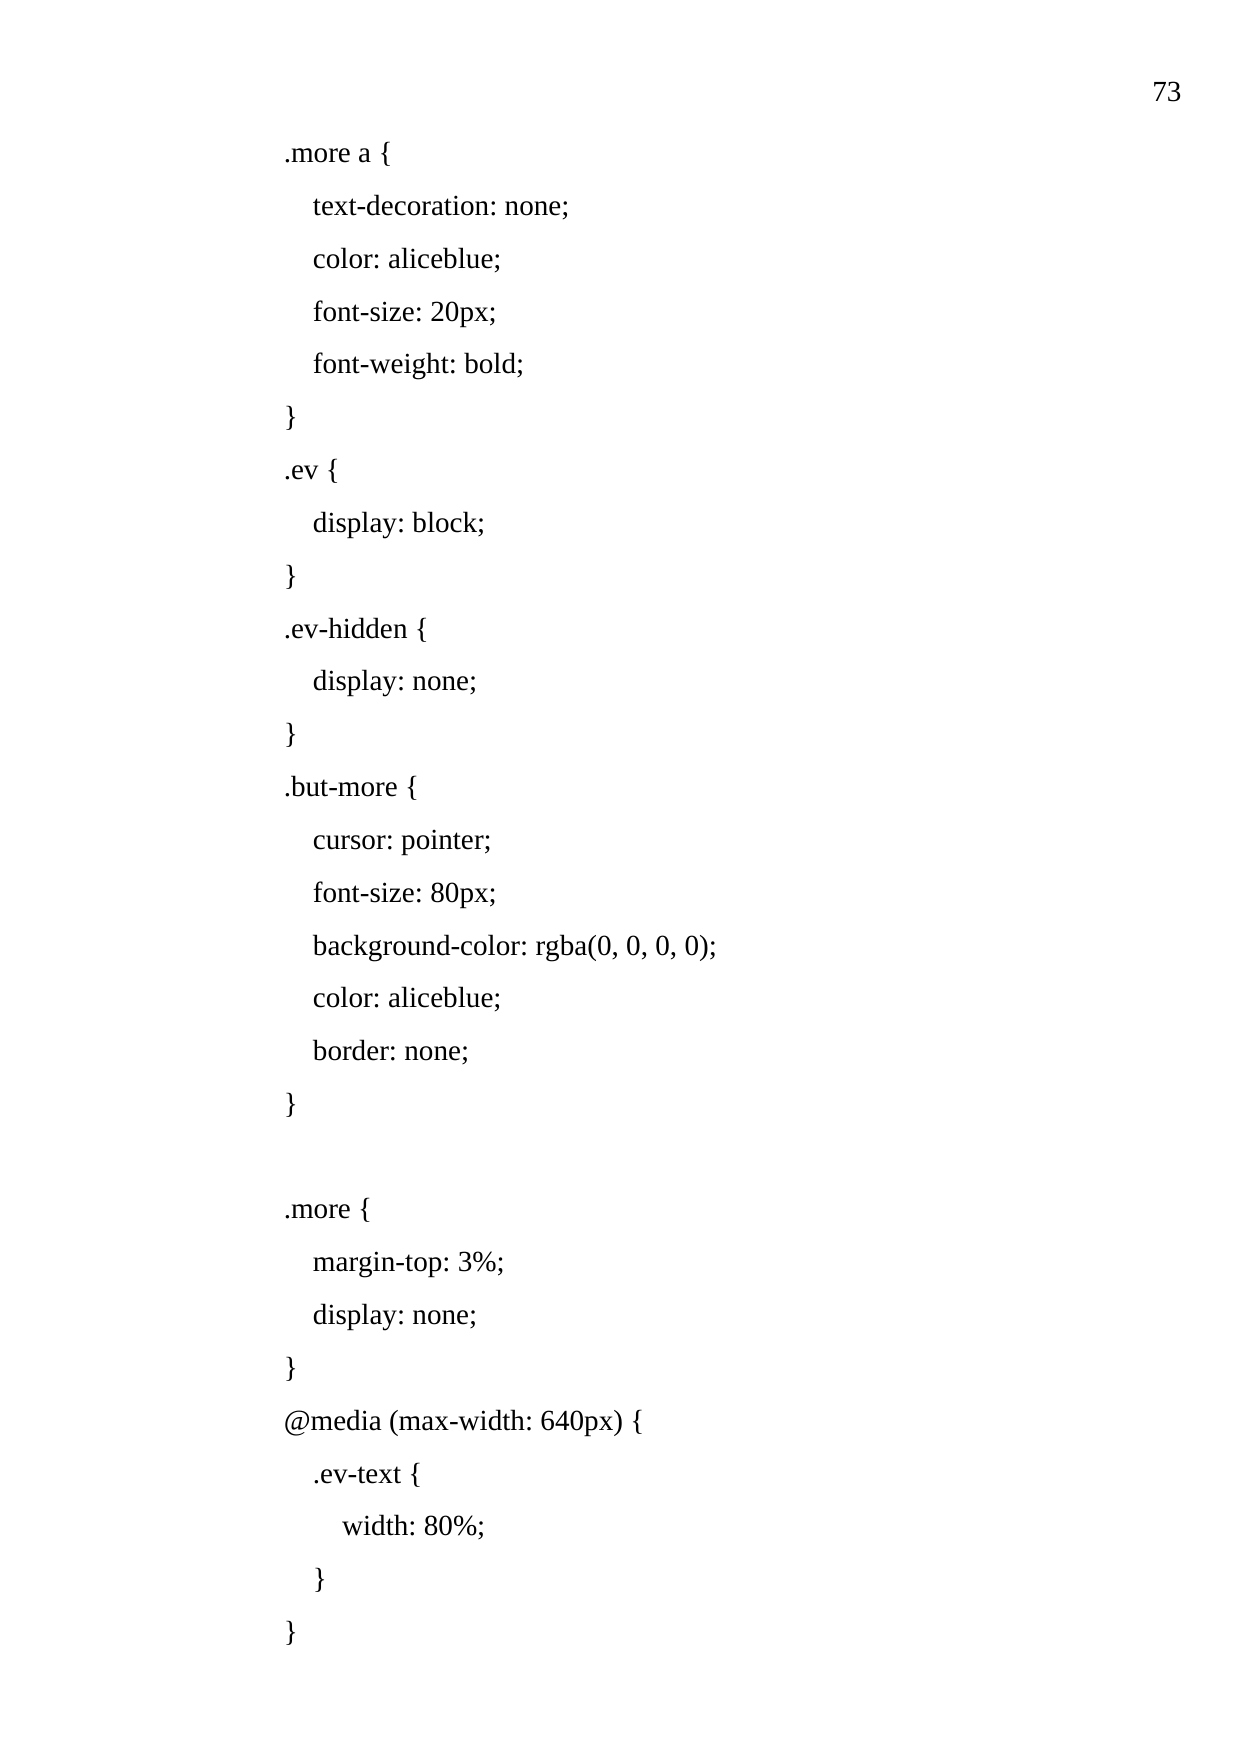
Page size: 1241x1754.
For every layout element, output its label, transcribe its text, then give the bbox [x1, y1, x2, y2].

text background-color: rgba(0, 0, 0, 0); [210, 928, 1181, 961]
text font-size: 20px; [210, 294, 1181, 327]
text .ev-text { [210, 1456, 1181, 1489]
text font-weight: bold; [210, 347, 1181, 380]
text .but-more { [210, 769, 1181, 803]
text .more { [210, 1192, 1181, 1225]
text font-size: 80px; [210, 875, 1181, 908]
text display: block; [210, 505, 1181, 539]
text color: aliceblue; [210, 980, 1181, 1014]
text } [210, 1350, 1181, 1384]
text .ev-hidden { [210, 611, 1181, 644]
text margin-top: 3%; [210, 1244, 1181, 1278]
text } [210, 558, 1181, 591]
text cursor: pointer; [210, 822, 1181, 856]
text } [210, 1561, 1181, 1595]
text border: none; [210, 1033, 1181, 1067]
text color: aliceblue; [210, 241, 1181, 274]
text } [210, 399, 1181, 433]
text } [210, 1086, 1181, 1119]
text } [210, 1614, 1181, 1648]
text display: none; [210, 663, 1181, 697]
text } [210, 716, 1181, 750]
text width: 80%; [210, 1508, 1181, 1542]
text .ev { [210, 452, 1181, 486]
text text-decoration: none; [210, 188, 1181, 222]
text @media (max-width: 640px) { [210, 1403, 1181, 1436]
text display: none; [210, 1297, 1181, 1331]
text .more a { [210, 135, 1181, 169]
